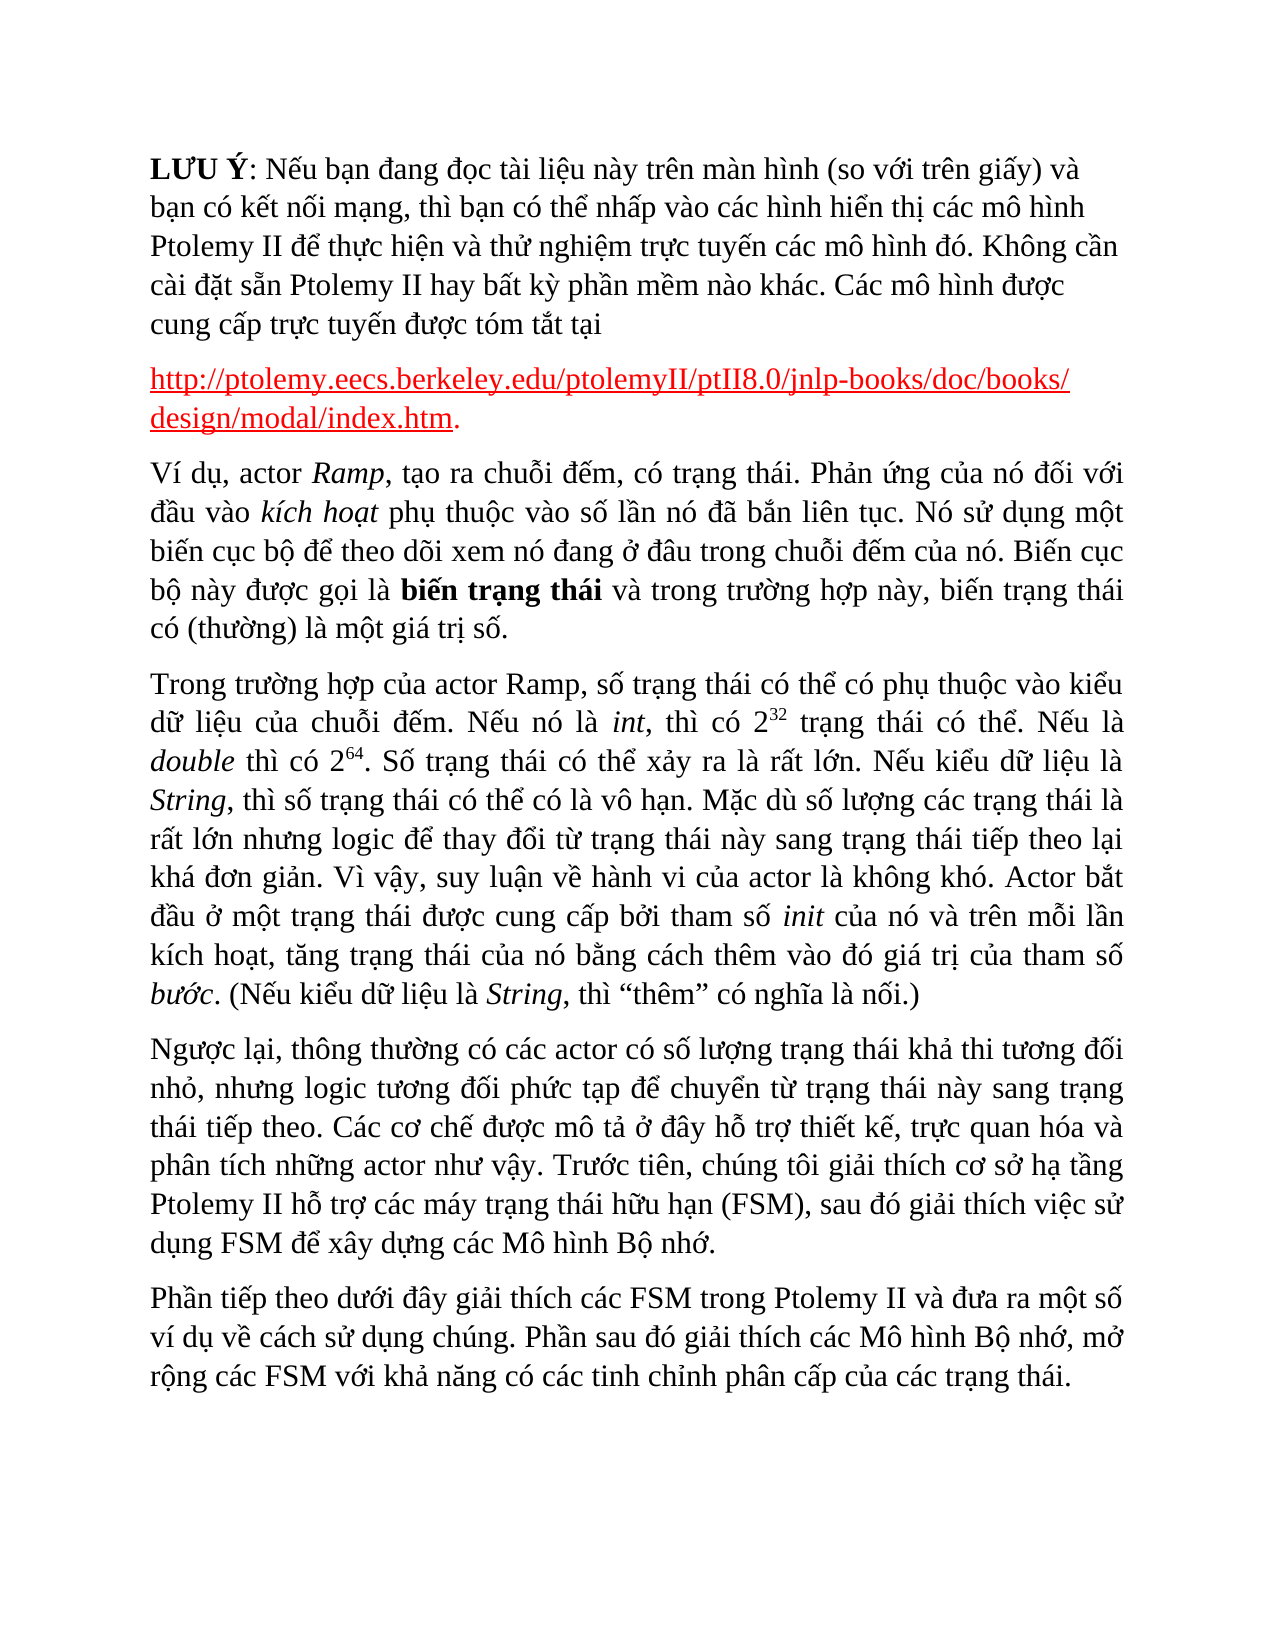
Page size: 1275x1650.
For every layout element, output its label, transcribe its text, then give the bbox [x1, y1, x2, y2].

text Ví dụ, actor Ramp, tạo ra chuỗi đếm, có trạng thái. Phản ứng của nó đối với đầu vào kích hoạt phụ thuộc vào số lần nó đã bắn liên tục. Nó sử dụng một biến cục bộ để theo dõi xem nó đang ở đâu trong chuỗi đếm của nó. Biến cục bộ này được gọi là biến trạng thái và trong trường hợp này, biến trạng thái có (thường) là một giá trị số. [150, 454, 1125, 646]
text Ngược lại, thông thường có các actor có số lượng trạng thái khả thi tương đối nhỏ, nhưng logic tương đối phức tạp để chuyển từ trạng thái này sang trạng thái tiếp theo. Các cơ chế được mô tả ở đây hỗ trợ thiết kế, trực quan hóa và phân tích những actor như vậy. Trước tiên, chúng tôi giải thích cơ sở hạ tầng Ptolemy II hỗ trợ các máy trạng thái hữu hạn (FSM), sau đó giải thích việc sử dụng FSM để xây dựng các Mô hình Bộ nhớ. [150, 1030, 1125, 1260]
text LƯU Ý: Nếu bạn đang đọc tài liệu này trên màn hình (so với trên giấy) và bạn có kết nối mạng, thì bạn có thể nhấp vào các hình hiển thị các mô hình Ptolemy II để thực hiện và thử nghiệm trực tuyến các mô hình đó. Không cần cài đặt sẵn Ptolemy II hay bất kỳ phần mềm nào khác. Các mô hình được cung cấp trực tuyến được tóm tắt tại [150, 150, 1125, 341]
text Phần tiếp theo dưới đây giải thích các FSM trong Ptolemy II và đưa ra một số ví dụ về cách sử dụng chúng. Phần sau đó giải thích các Mô hình Bộ nhớ, mở rộng các FSM với khả năng có các tinh chỉnh phân cấp của các trạng thái. [150, 1279, 1125, 1393]
text Trong trường hợp của actor Ramp, số trạng thái có thể có phụ thuộc vào kiểu dữ liệu của chuỗi đếm. Nếu nó là int, thì có 232 trạng thái có thể. Nếu là double thì có 264. Số trạng thái có thể xảy ra là rất lớn. Nếu kiểu dữ liệu là String, thì số trạng thái có thể có là vô hạn. Mặc dù số lượng các trạng thái là rất lớn nhưng logic để thay đổi từ trạng thái này sang trạng thái tiếp theo lại khá đơn giản. Vì vậy, suy luận về hành vi của actor là không khó. Actor bắt đầu ở một trạng thái được cung cấp bởi tham số init của nó và trên mỗi lần kích hoạt, tăng trạng thái của nó bằng cách thêm vào đó giá trị của tham số bước. (Nếu kiểu dữ liệu là String, thì “thêm” có nghĩa là nối.) [150, 665, 1125, 1011]
text http://ptolemy.eecs.berkeley.edu/ptolemyII/ptII8.0/jnlp-books/doc/books/design/modal/index.htm. [150, 360, 1125, 435]
